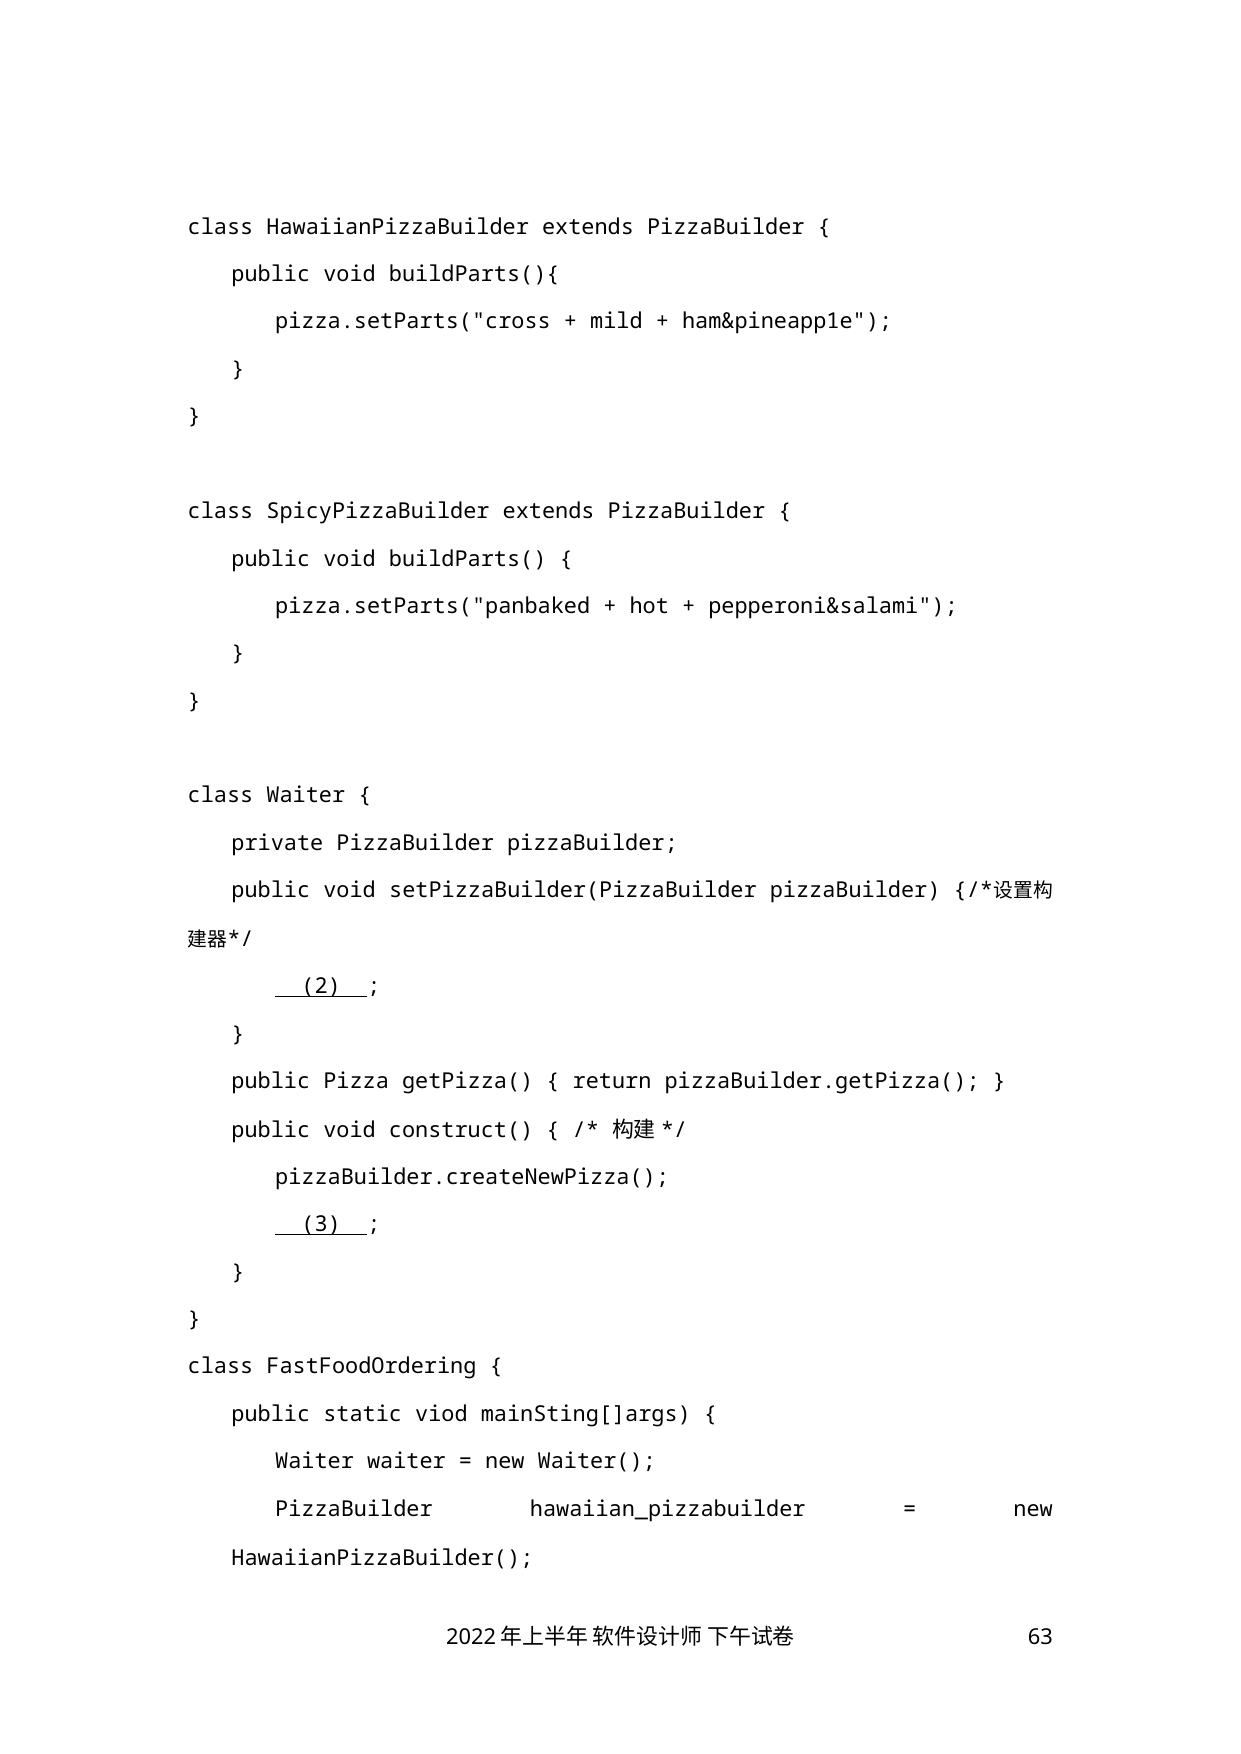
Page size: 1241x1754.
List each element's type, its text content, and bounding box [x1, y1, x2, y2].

text PizzaBuilder hawaiian_pizzabuilder = new HawaiianPizzaBuilder(); [231, 1491, 1053, 1573]
text public Pizza getPizza() { return pizzaBuilder.getPizza(); } [187, 1064, 1053, 1096]
text public void buildParts(){ [187, 257, 1053, 289]
text } [187, 1254, 1053, 1287]
text } [187, 683, 1053, 716]
text class SpicyPizzaBuilder extends PizzaBuilder { [187, 494, 1053, 526]
text (3) ; [231, 1207, 1053, 1239]
text pizzaBuilder.createNewPizza(); [231, 1159, 1053, 1192]
text (2) ; [231, 969, 1053, 1002]
text class FastFoodOrdering { [187, 1349, 1053, 1382]
text } [187, 352, 1053, 384]
text } [187, 1016, 1053, 1049]
text } [187, 399, 1053, 431]
text pizza.setParts("panbaked + hot + pepperoni&salami"); [231, 588, 1053, 621]
text } [187, 1302, 1053, 1334]
text public void buildParts() { [187, 541, 1053, 574]
text public void construct() { /* 构建 */ [187, 1111, 1053, 1144]
text } [187, 636, 1053, 668]
text class HawaiianPizzaBuilder extends PizzaBuilder { [187, 209, 1053, 242]
text Waiter waiter = new Waiter(); [231, 1444, 1053, 1476]
text class Waiter { [187, 778, 1053, 811]
text public void setPizzaBuilder(PizzaBuilder pizzaBuilder) {/*设置构建器*/ [187, 873, 1053, 954]
text public static viod mainSting[]args) { [187, 1397, 1053, 1429]
text pizza.setParts("cross + mild + ham&pineapp1e"); [231, 304, 1053, 337]
text private PizzaBuilder pizzaBuilder; [187, 826, 1053, 858]
